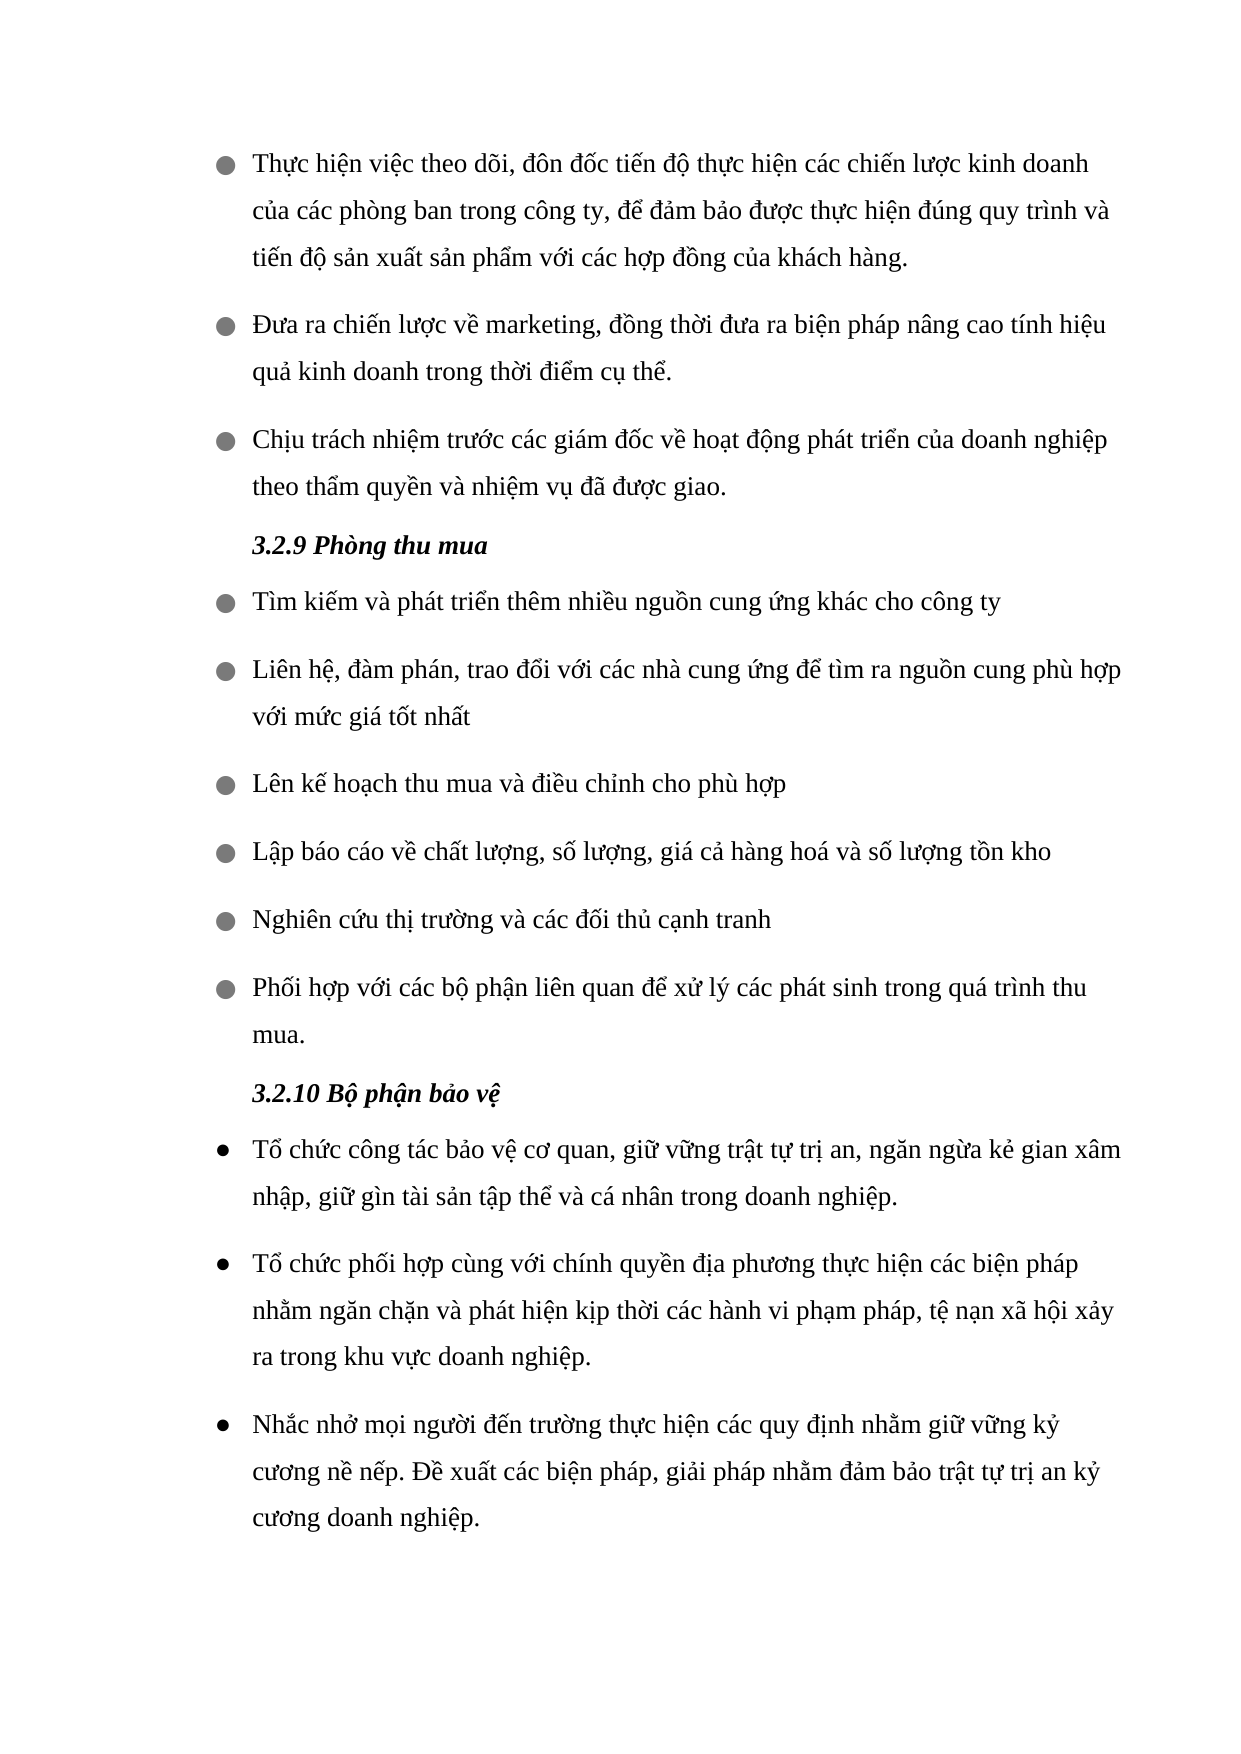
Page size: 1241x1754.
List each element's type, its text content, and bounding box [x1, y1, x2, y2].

list Liên hệ, đàm phán, trao đổi với các nhà cung ứng để tìm ra nguồn cung phù hợp với mức giá tốt nhất [214, 653, 1122, 731]
list Tìm kiếm và phát triển thêm nhiều nguồn cung ứng khác cho công ty [214, 585, 1122, 617]
list Chịu trách nhiệm trước các giám đốc về hoạt động phát triển của doanh nghiệp theo thẩm quyền và nhiệm vụ đã được giao. [214, 423, 1122, 501]
subtitle 3.2.9 Phòng thu mua [177, 529, 1122, 560]
list Lập báo cáo về chất lượng, số lượng, giá cả hàng hoá và số lượng tồn kho [214, 835, 1122, 867]
list Đưa ra chiến lược về marketing, đồng thời đưa ra biện pháp nâng cao tính hiệu quả kinh doanh trong thời điểm cụ thể. [214, 309, 1122, 387]
subtitle 3.2.10 Bộ phận bảo vệ [177, 1077, 1122, 1108]
list Thực hiện việc theo dõi, đôn đốc tiến độ thực hiện các chiến lược kinh doanh của các phòng ban trong công ty, để đảm bảo được thực hiện đúng quy trình và tiến độ sản xuất sản phẩm với các hợp đồng của khách hàng. [214, 148, 1122, 272]
list Tổ chức công tác bảo vệ cơ quan, giữ vững trật tự trị an, ngăn ngừa kẻ gian xâm nhập, giữ gìn tài sản tập thể và cá nhân trong doanh nghiệp. [214, 1133, 1122, 1211]
list Nhắc nhở mọi người đến trường thực hiện các quy định nhằm giữ vững kỷ cương nề nếp. Đề xuất các biện pháp, giải pháp nhằm đảm bảo trật tự trị an kỷ cương doanh nghiệp. [214, 1408, 1122, 1532]
list Phối hợp với các bộ phận liên quan để xử lý các phát sinh trong quá trình thu mua. [214, 971, 1122, 1049]
list Tổ chức phối hợp cùng với chính quyền địa phương thực hiện các biện pháp nhằm ngăn chặn và phát hiện kịp thời các hành vi phạm pháp, tệ nạn xã hội xảy ra trong khu vực doanh nghiệp. [214, 1247, 1122, 1372]
list Lên kế hoạch thu mua và điều chỉnh cho phù hợp [214, 767, 1122, 799]
list Nghiên cứu thị trường và các đối thủ cạnh tranh [214, 903, 1122, 934]
